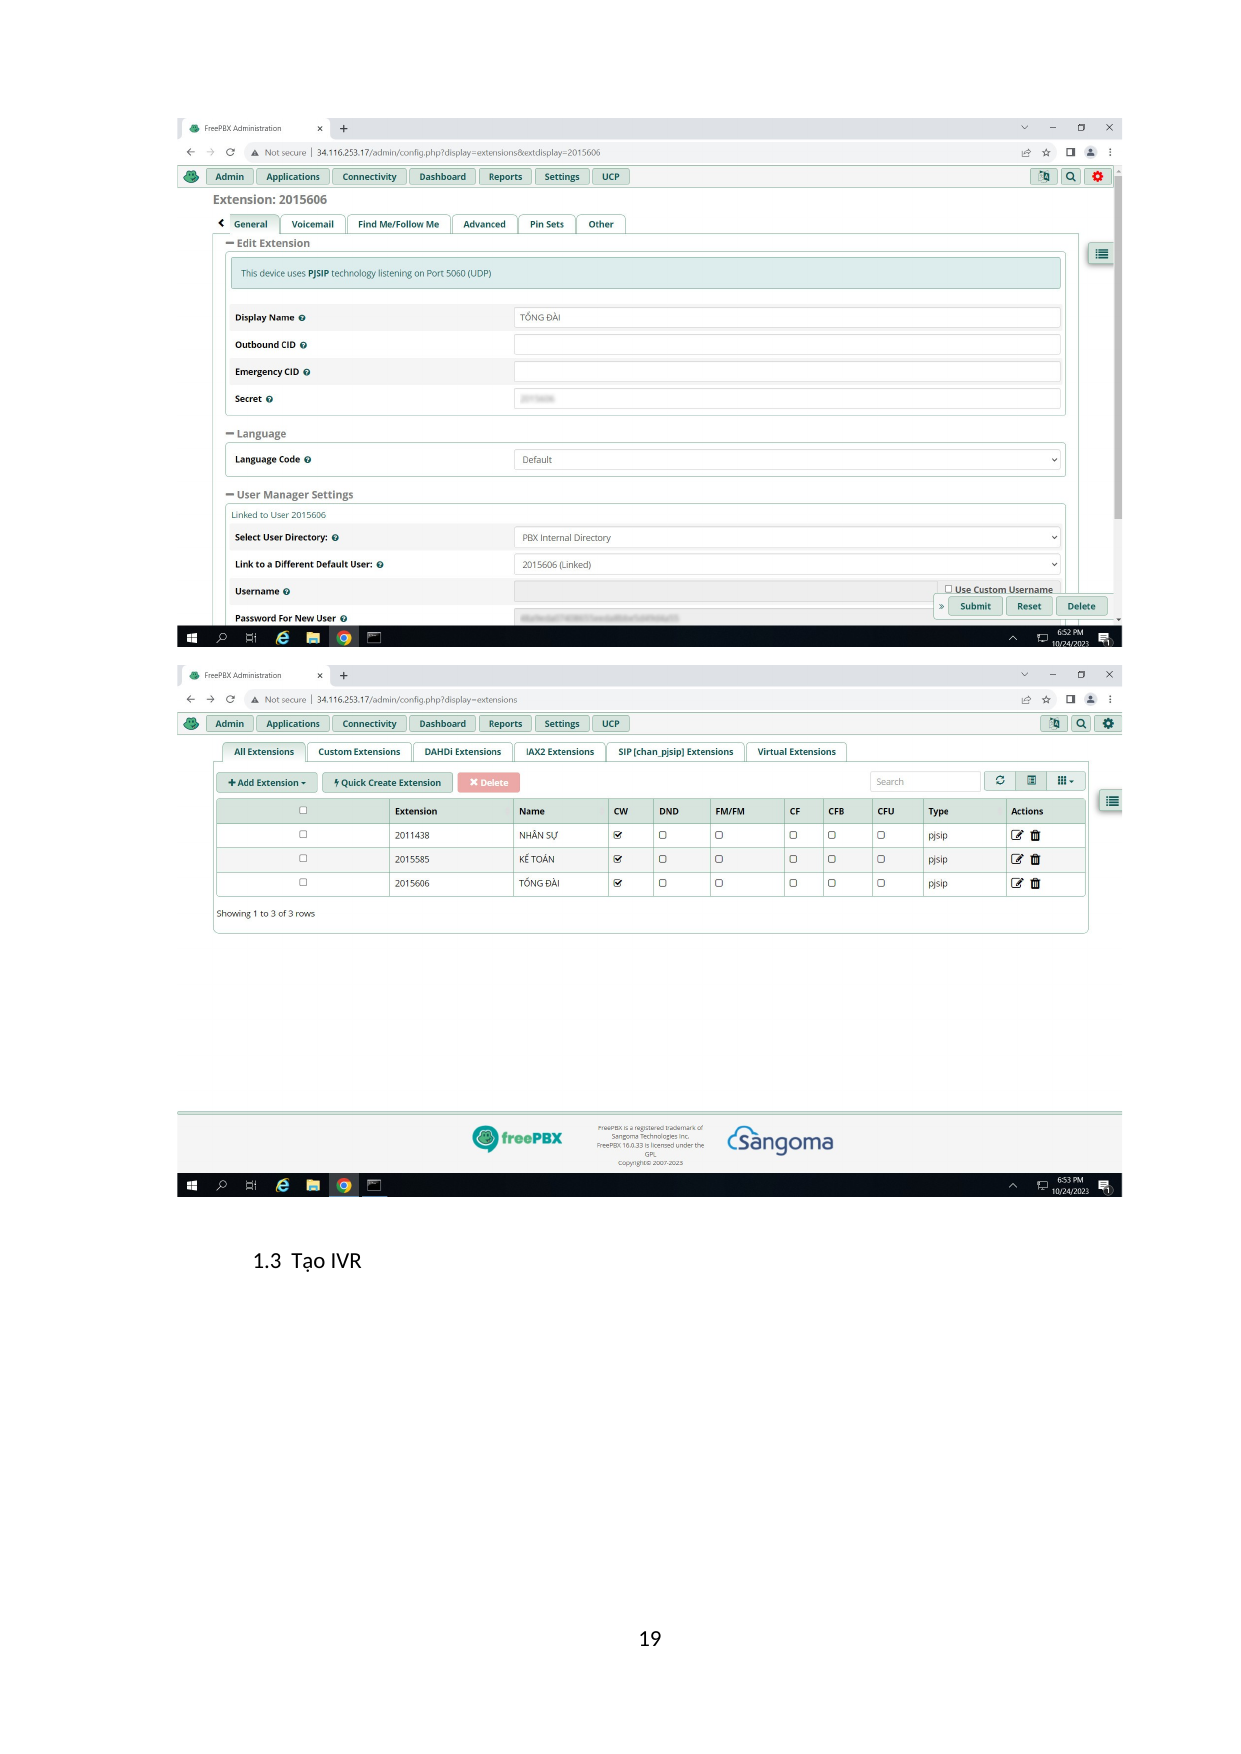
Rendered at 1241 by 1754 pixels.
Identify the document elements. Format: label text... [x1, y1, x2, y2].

picture [177, 118, 1123, 647]
list Tạo IVR [252, 1246, 1122, 1274]
picture [177, 665, 1123, 1197]
